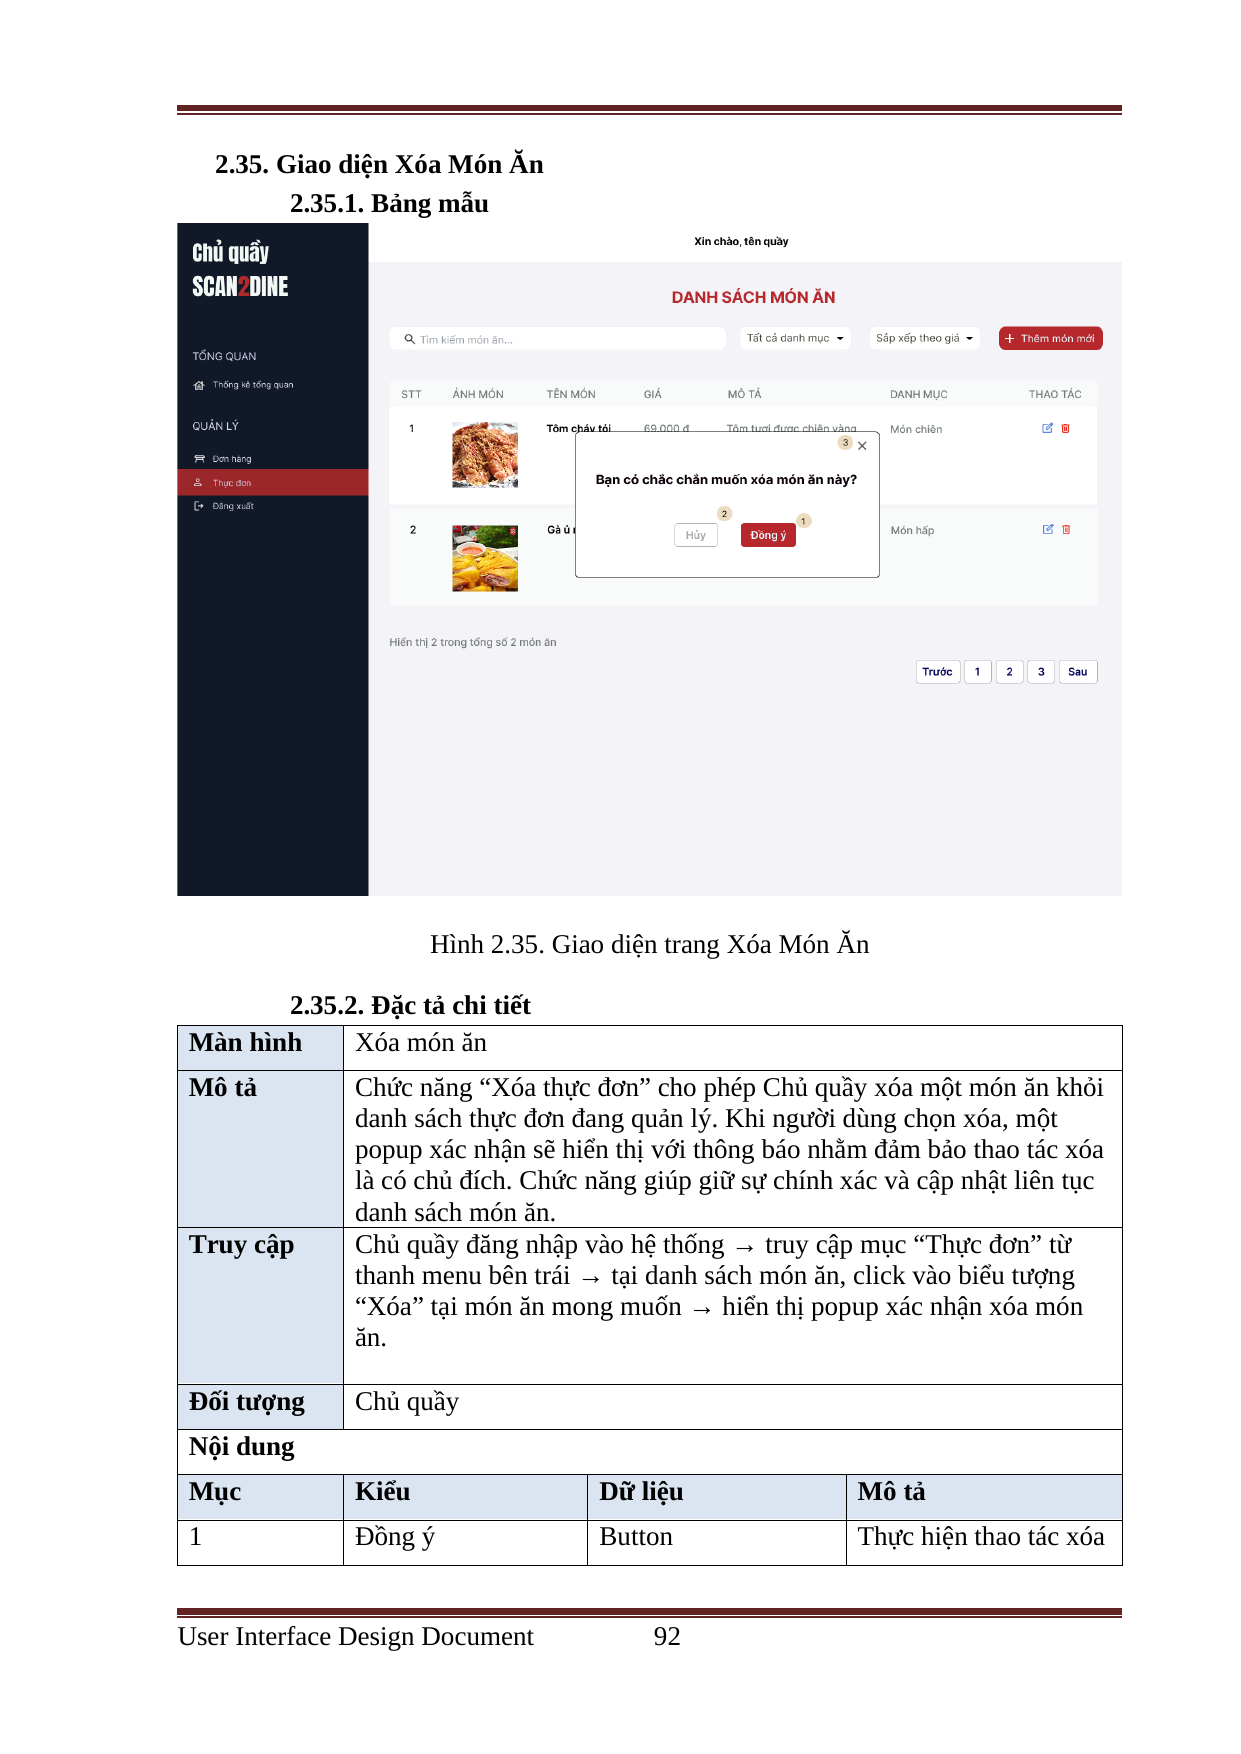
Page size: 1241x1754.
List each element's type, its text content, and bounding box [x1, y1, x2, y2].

text Hình 2.35. Giao diện trang Xóa Món Ăn [177, 929, 1122, 960]
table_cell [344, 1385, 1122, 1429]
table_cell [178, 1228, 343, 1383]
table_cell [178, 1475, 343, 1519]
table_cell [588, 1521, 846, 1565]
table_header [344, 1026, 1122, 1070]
subtitle 2.35.1. Bảng mẫu [252, 188, 1122, 219]
picture [177, 223, 1123, 896]
subtitle 2.35.2. Đặc tả chi tiết [252, 989, 1122, 1020]
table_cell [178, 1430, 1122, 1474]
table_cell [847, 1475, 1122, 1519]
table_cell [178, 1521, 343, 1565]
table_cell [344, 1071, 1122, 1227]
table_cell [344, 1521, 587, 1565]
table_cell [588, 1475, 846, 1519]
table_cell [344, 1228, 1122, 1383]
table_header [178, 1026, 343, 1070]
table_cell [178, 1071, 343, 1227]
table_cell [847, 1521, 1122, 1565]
subtitle 2.35. Giao diện Xóa Món Ăn [177, 148, 1122, 179]
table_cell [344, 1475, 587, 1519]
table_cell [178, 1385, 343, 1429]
